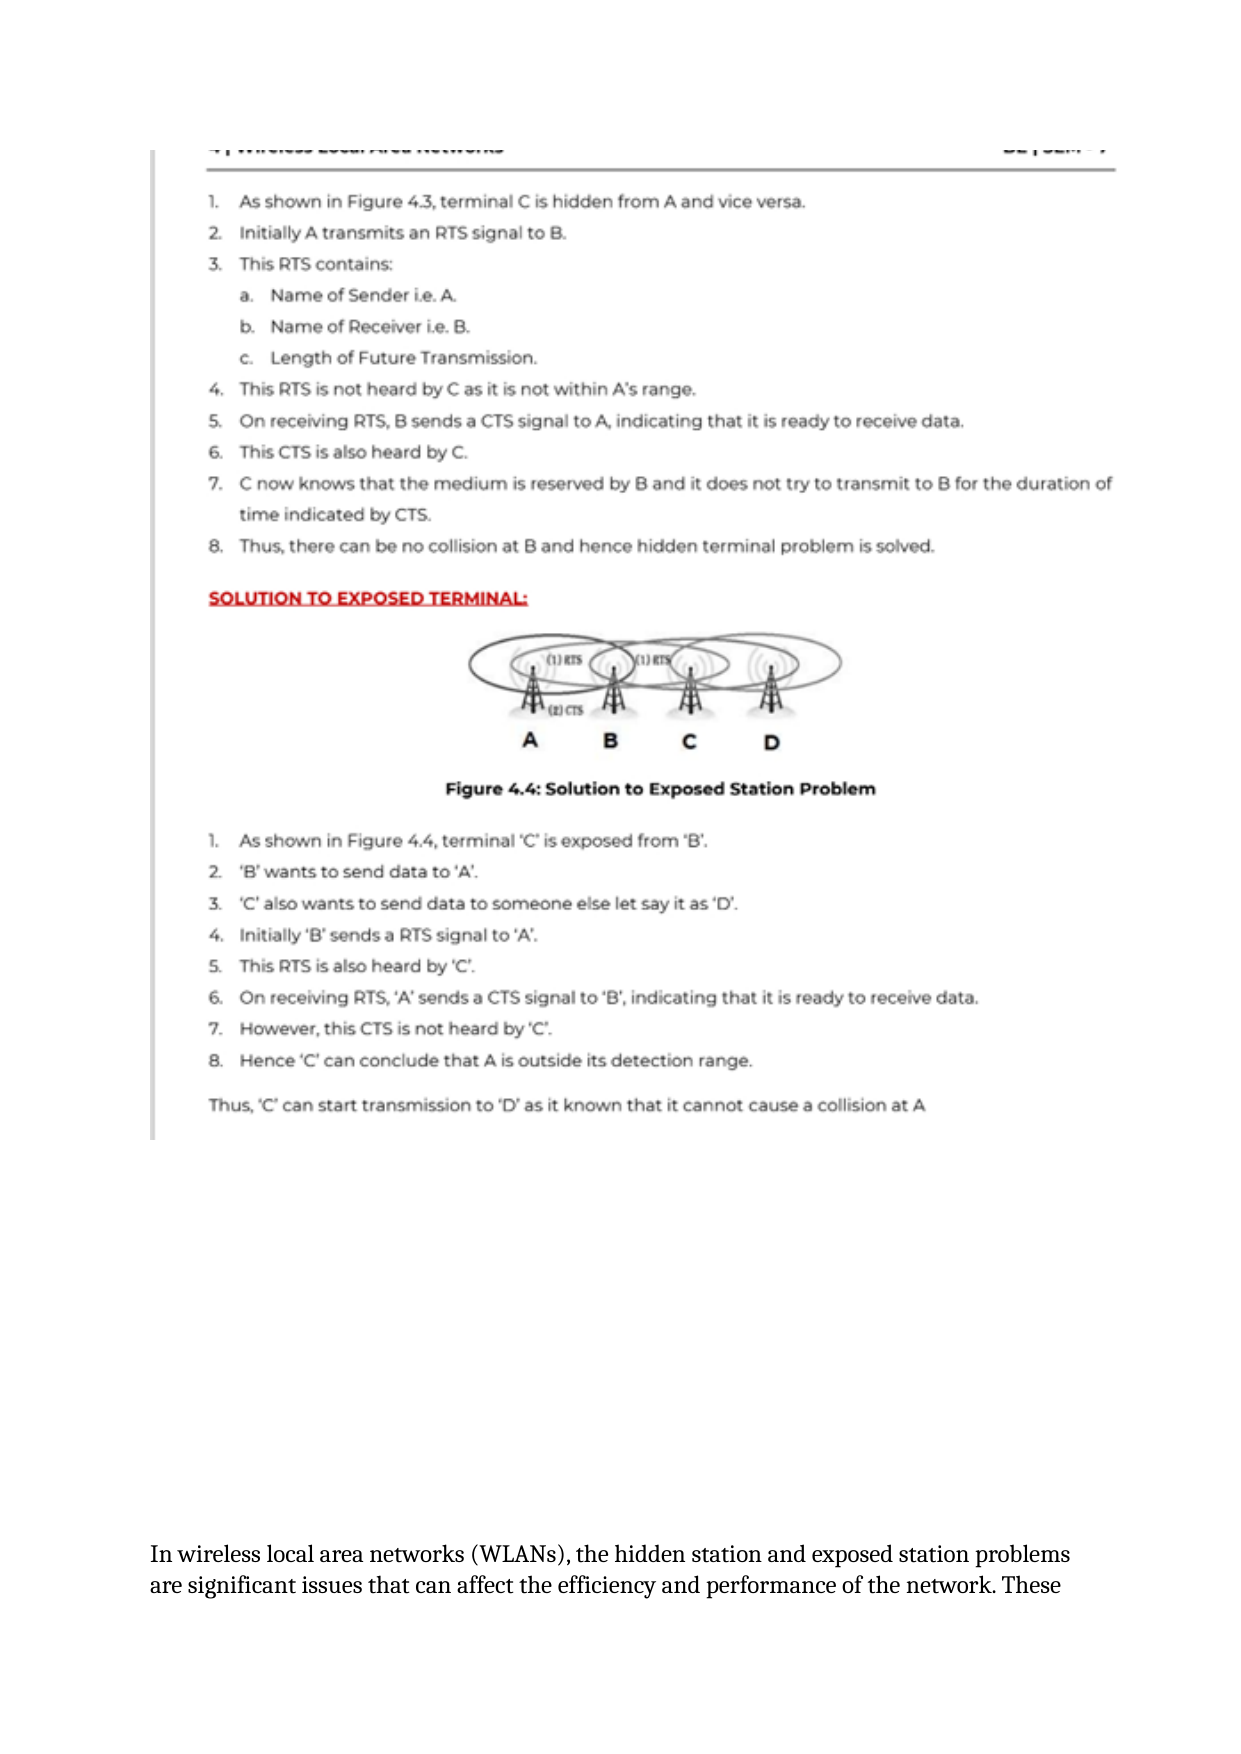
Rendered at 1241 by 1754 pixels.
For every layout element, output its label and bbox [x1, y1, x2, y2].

picture [150, 150, 1131, 1140]
text [150, 1540, 1090, 1600]
